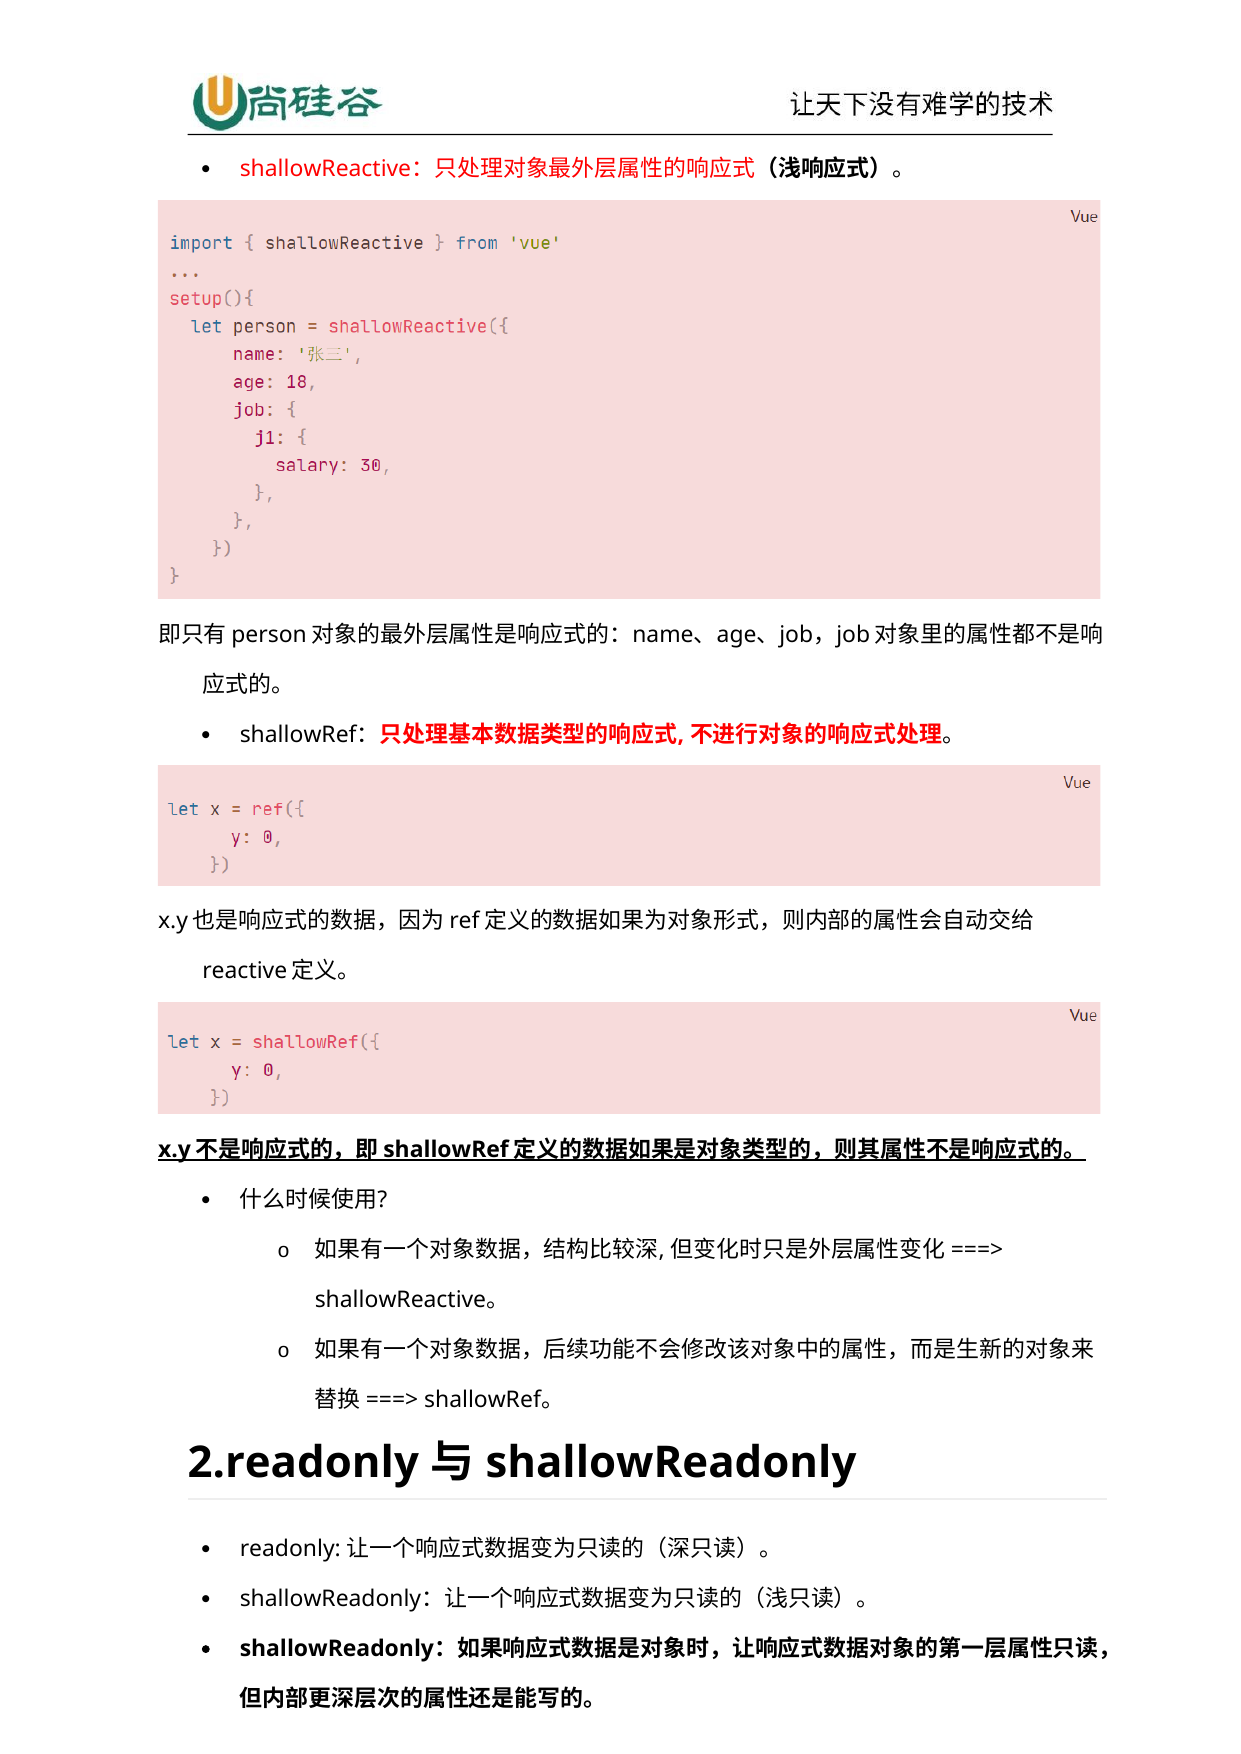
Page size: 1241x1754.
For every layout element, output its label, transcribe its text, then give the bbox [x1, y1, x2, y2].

subtitle 2.readonly 与 shallowReadonly [187, 1431, 1107, 1500]
picture [190, 73, 1056, 132]
picture [157, 200, 1101, 599]
list 如果有一个对象数据，后续功能不会修改该对象中的属性，而是生新的对象来替换 ===> shallowRef。 [277, 1331, 1107, 1414]
list 什么时候使用? [202, 1181, 1107, 1214]
picture [157, 765, 1101, 886]
list 如果有一个对象数据，结构比较深, 但变化时只是外层属性变化 ===> shallowReactive。 [277, 1231, 1107, 1314]
text x.y也是响应式的数据，因为ref定义的数据如果为对象形式，则内部的属性会自动交给reactive定义。 [158, 902, 1107, 985]
list shallowReadonly：如果响应式数据是对象时，让响应式数据对象的第一层属性只读，但内部更深层次的属性还是能写的。 [202, 1630, 1107, 1713]
picture [157, 1002, 1101, 1114]
text x.y不是响应式的，即shallowRef定义的数据如果是对象类型的，则其属性不是响应式的。 [158, 1131, 1107, 1164]
list shallowReactive：只处理对象最外层属性的响应式（浅响应式）。 [202, 150, 1107, 183]
list shallowReadonly：让一个响应式数据变为只读的（浅只读）。 [202, 1580, 1107, 1613]
list shallowRef：只处理基本数据类型的响应式, 不进行对象的响应式处理。 [202, 716, 1107, 749]
list readonly: 让一个响应式数据变为只读的（深只读）。 [202, 1530, 1107, 1563]
text 即只有person对象的最外层属性是响应式的：name、age、job，job对象里的属性都不是响应式的。 [158, 616, 1107, 699]
